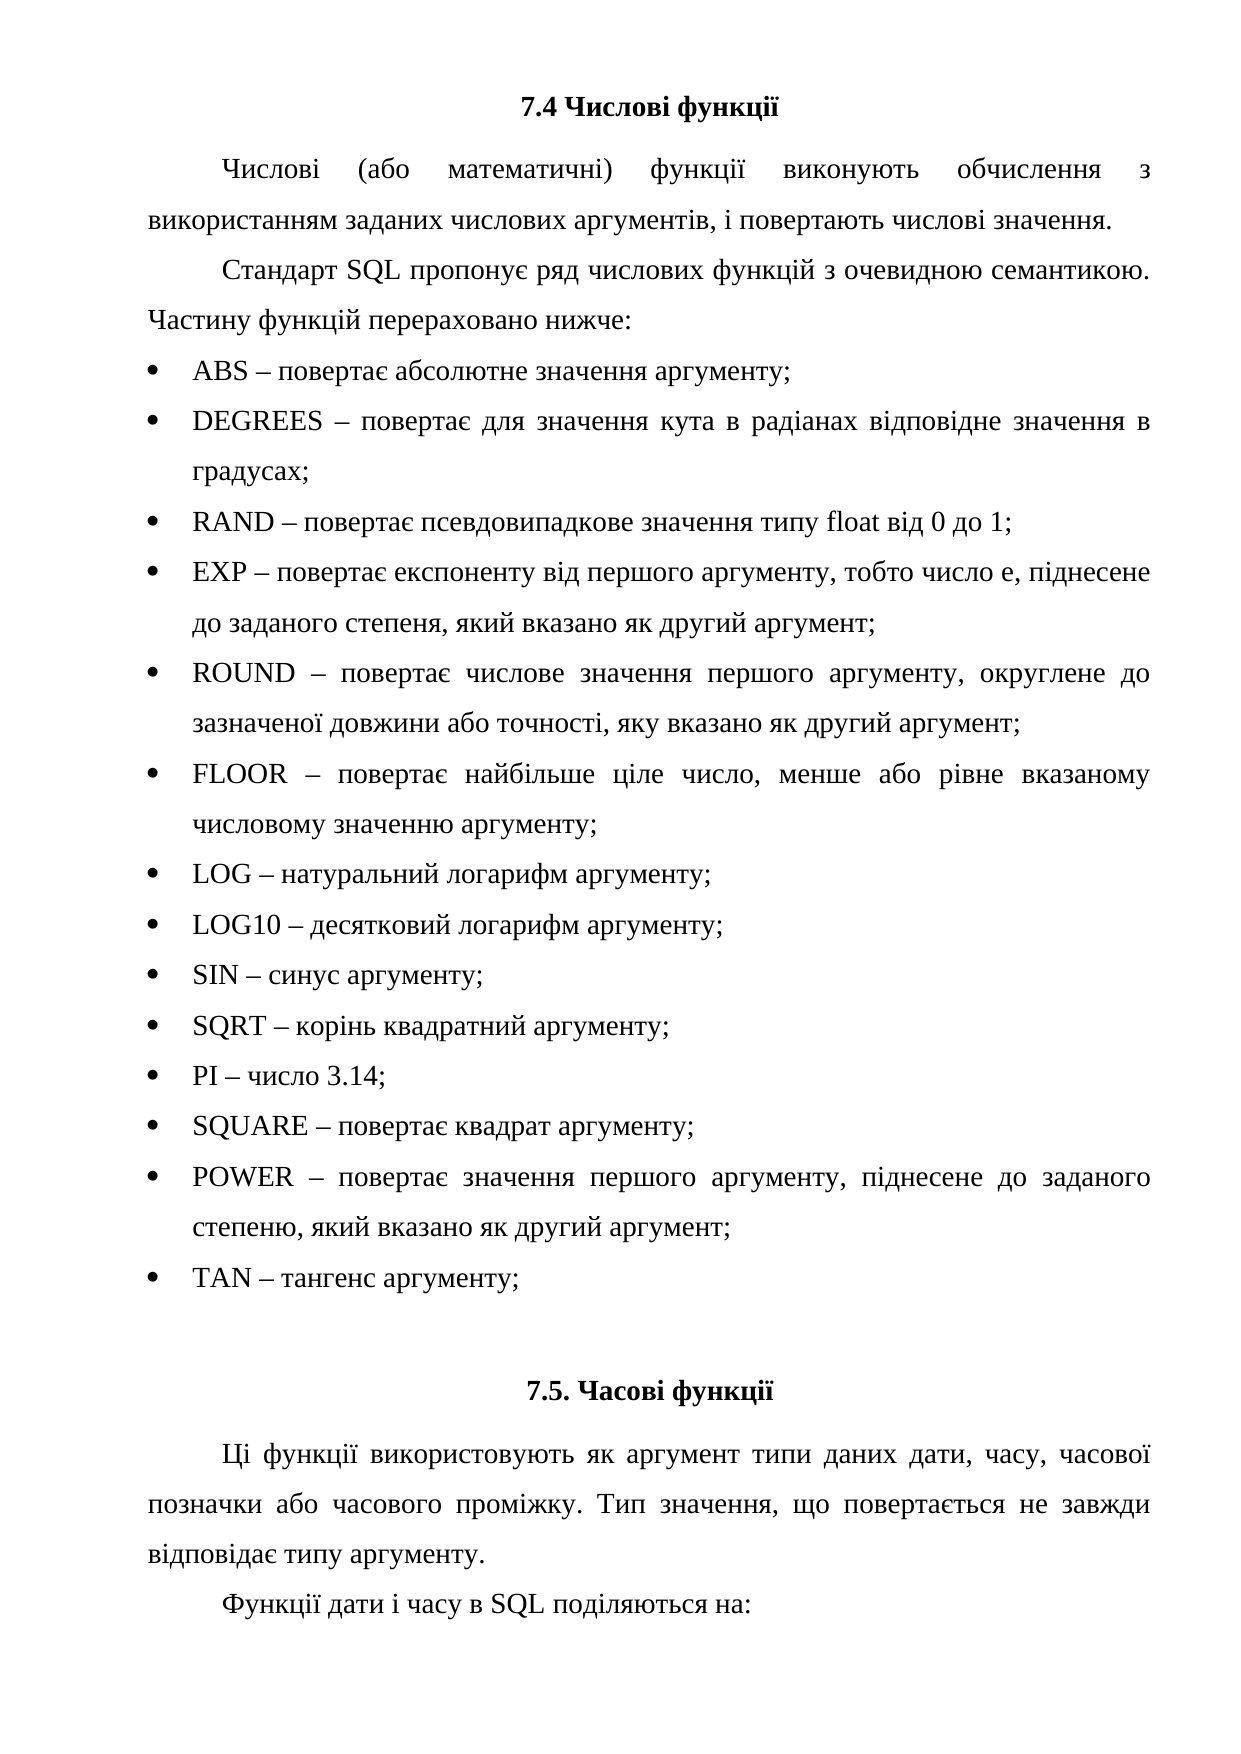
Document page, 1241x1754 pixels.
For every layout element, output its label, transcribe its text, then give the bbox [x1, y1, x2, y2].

list LOG – натуральний логарифм аргументу; [148, 856, 1152, 890]
list SIN – синус аргументу; [148, 957, 1152, 991]
list RAND – повертає псевдовипадкове значення типу float від 0 до 1; [148, 504, 1152, 537]
list DEGREES – повертає для значення кута в радіанах відповідне значення в градусах; [148, 403, 1152, 487]
list PI – число 3.14; [148, 1058, 1152, 1092]
text Ці функції використовують як аргумент типи даних дати, часу, часової позначки або часового проміжку. Тип значення, що повертається не завжди відповідає типу аргументу. [148, 1436, 1152, 1570]
list ROUND – повертає числове значення першого аргументу, округлене до зазначеної довжини або точності, яку вказано як другий аргумент; [148, 655, 1152, 739]
list ABS – повертає абсолютне значення аргументу; [148, 353, 1152, 386]
list TAN – тангенс аргументу; [148, 1260, 1152, 1293]
list LOG10 – десятковий логарифм аргументу; [148, 907, 1152, 941]
text Стандарт SQL пропонує ряд числових функцій з очевидною семантикою. Частину функцій перераховано нижче: [148, 252, 1152, 336]
text Числові (або математичні) функції виконують обчислення з використанням заданих числових аргументів, і повертають числові значення. [148, 151, 1152, 235]
list SQRT – корінь квадратний аргументу; [148, 1008, 1152, 1041]
list POWER – повертає значення першого аргументу, піднесене до заданого степеню, який вказано як другий аргумент; [148, 1159, 1152, 1243]
list EXP – повертає експоненту від першого аргументу, тобто число e, піднесене до заданого степеня, який вказано як другий аргумент; [148, 554, 1152, 638]
subtitle 7.4 Числові функції [148, 89, 1152, 122]
subtitle 7.5. Часові функції [148, 1373, 1152, 1406]
list FLOOR – повертає найбільше ціле число, менше або рівне вказаному числовому значенню аргументу; [148, 756, 1152, 840]
list SQUARE – повертає квадрат аргументу; [148, 1108, 1152, 1142]
text Функції дати і часу в SQL поділяються на: [148, 1587, 1152, 1620]
